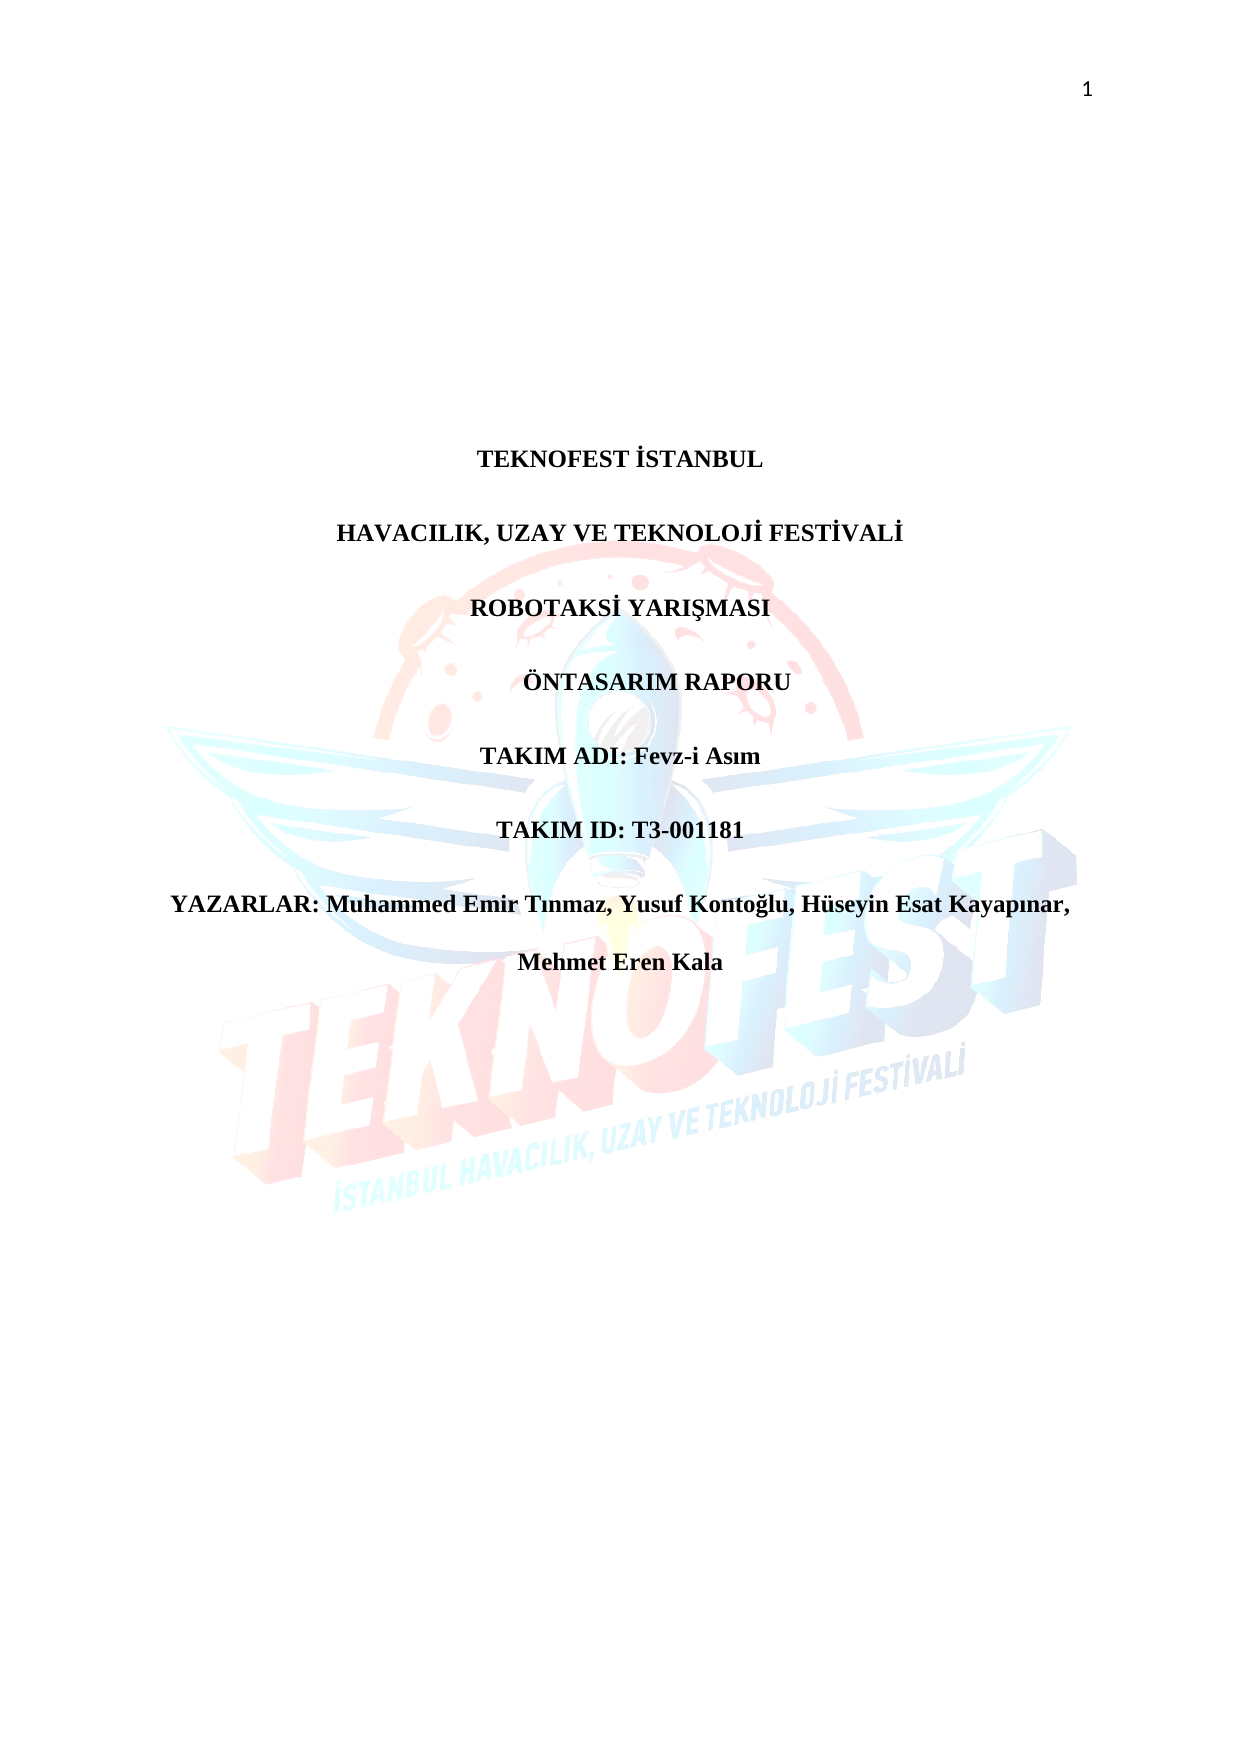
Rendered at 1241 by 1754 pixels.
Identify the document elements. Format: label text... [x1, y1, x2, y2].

text HAVACILIK, UZAY VE TEKNOLOJİ FESTİVALİ [148, 518, 1093, 547]
text YAZARLAR: Muhammed Emir Tınmaz, Yusuf Kontoğlu, Hüseyin Esat Kayapınar, Mehmet Eren Kala [148, 889, 1093, 976]
text ÖNTASARIM RAPORU [148, 667, 1093, 696]
text ROBOTAKSİ YARIŞMASI [148, 593, 1093, 621]
text TEKNOFEST İSTANBUL [148, 444, 1093, 473]
text TAKIM ID: T3-001181 [148, 815, 1093, 844]
text TAKIM ADI: Fevz-i Asım [148, 741, 1093, 770]
